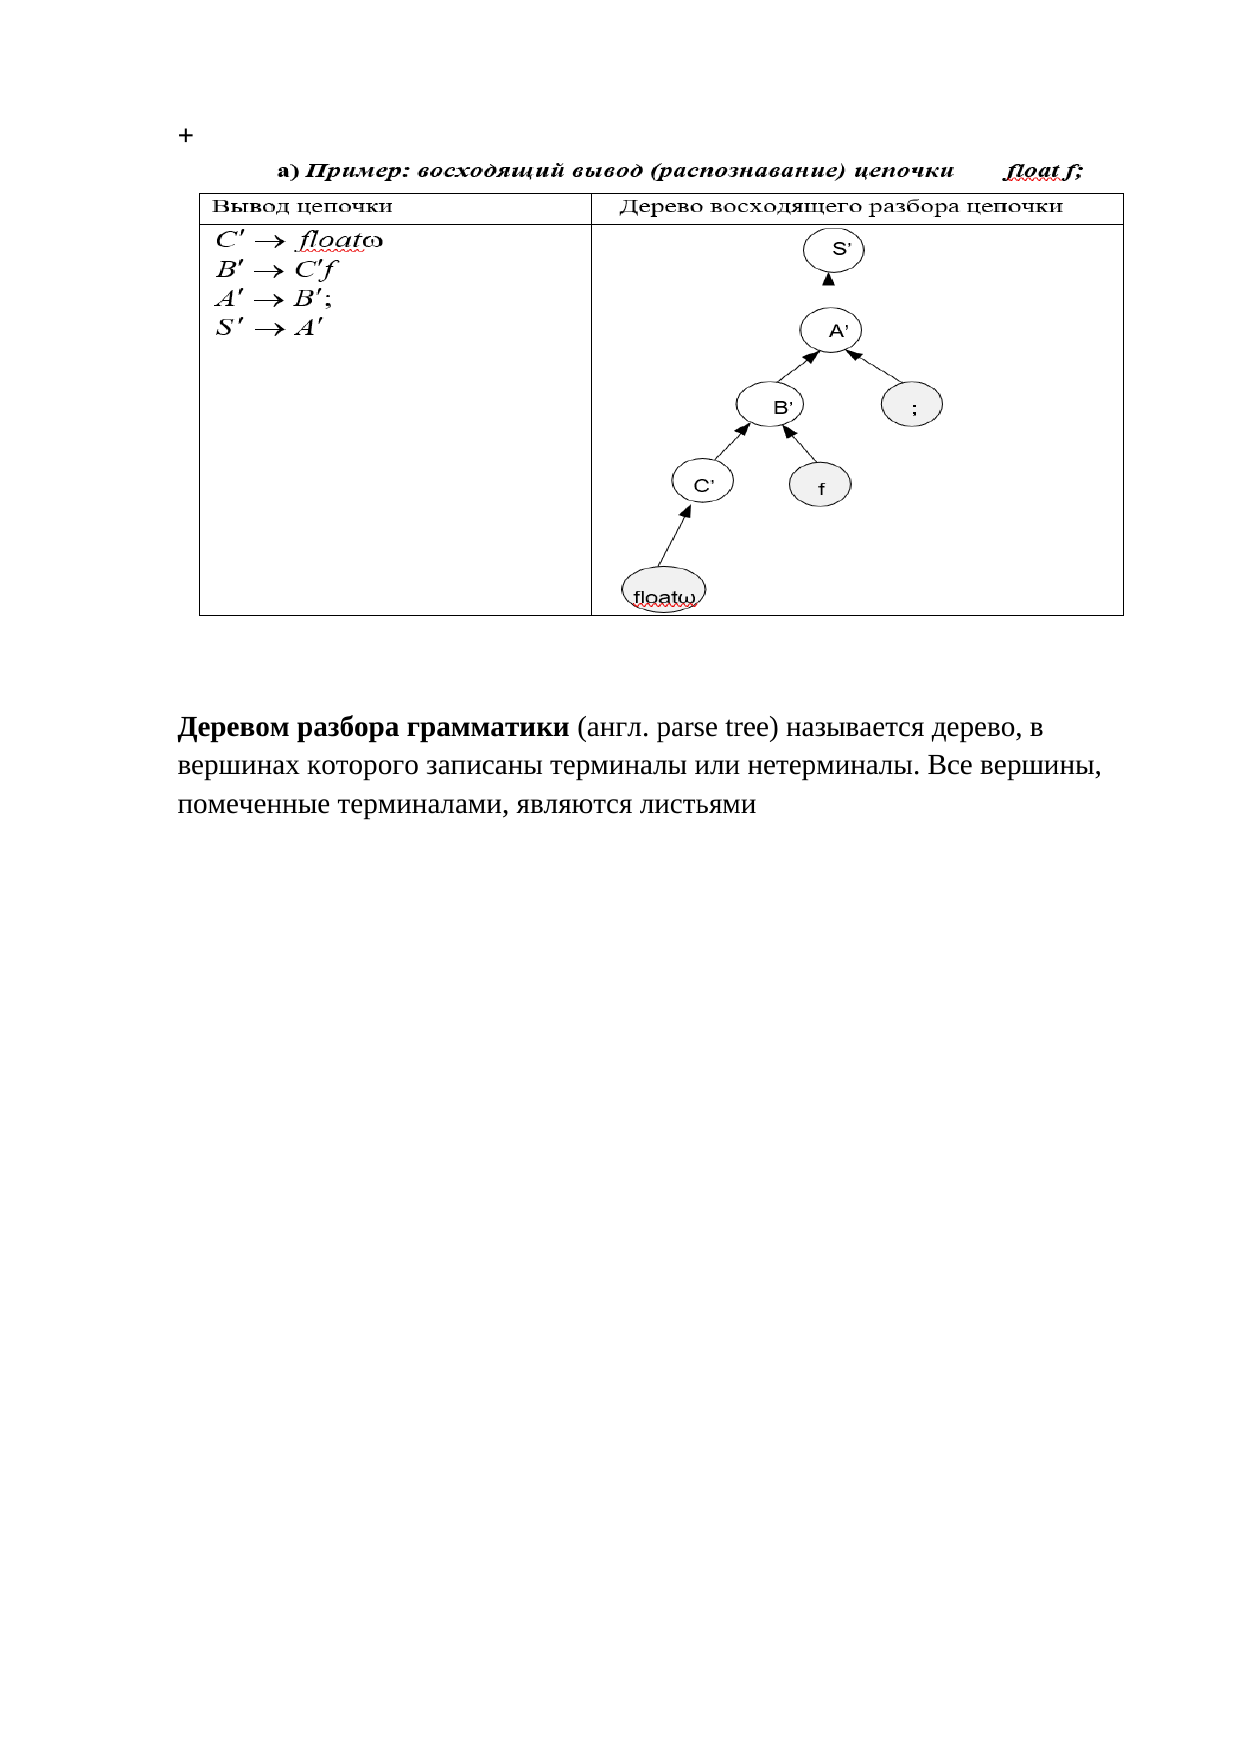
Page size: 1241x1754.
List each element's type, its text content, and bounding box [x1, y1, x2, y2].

text Деревом разбора грамматики (англ. parse tree) называется дерево, в вершинах которого записаны терминалы или нетерминалы. Все вершины, помеченные терминалами, являются листьями [177, 709, 1152, 819]
picture [177, 155, 1151, 625]
